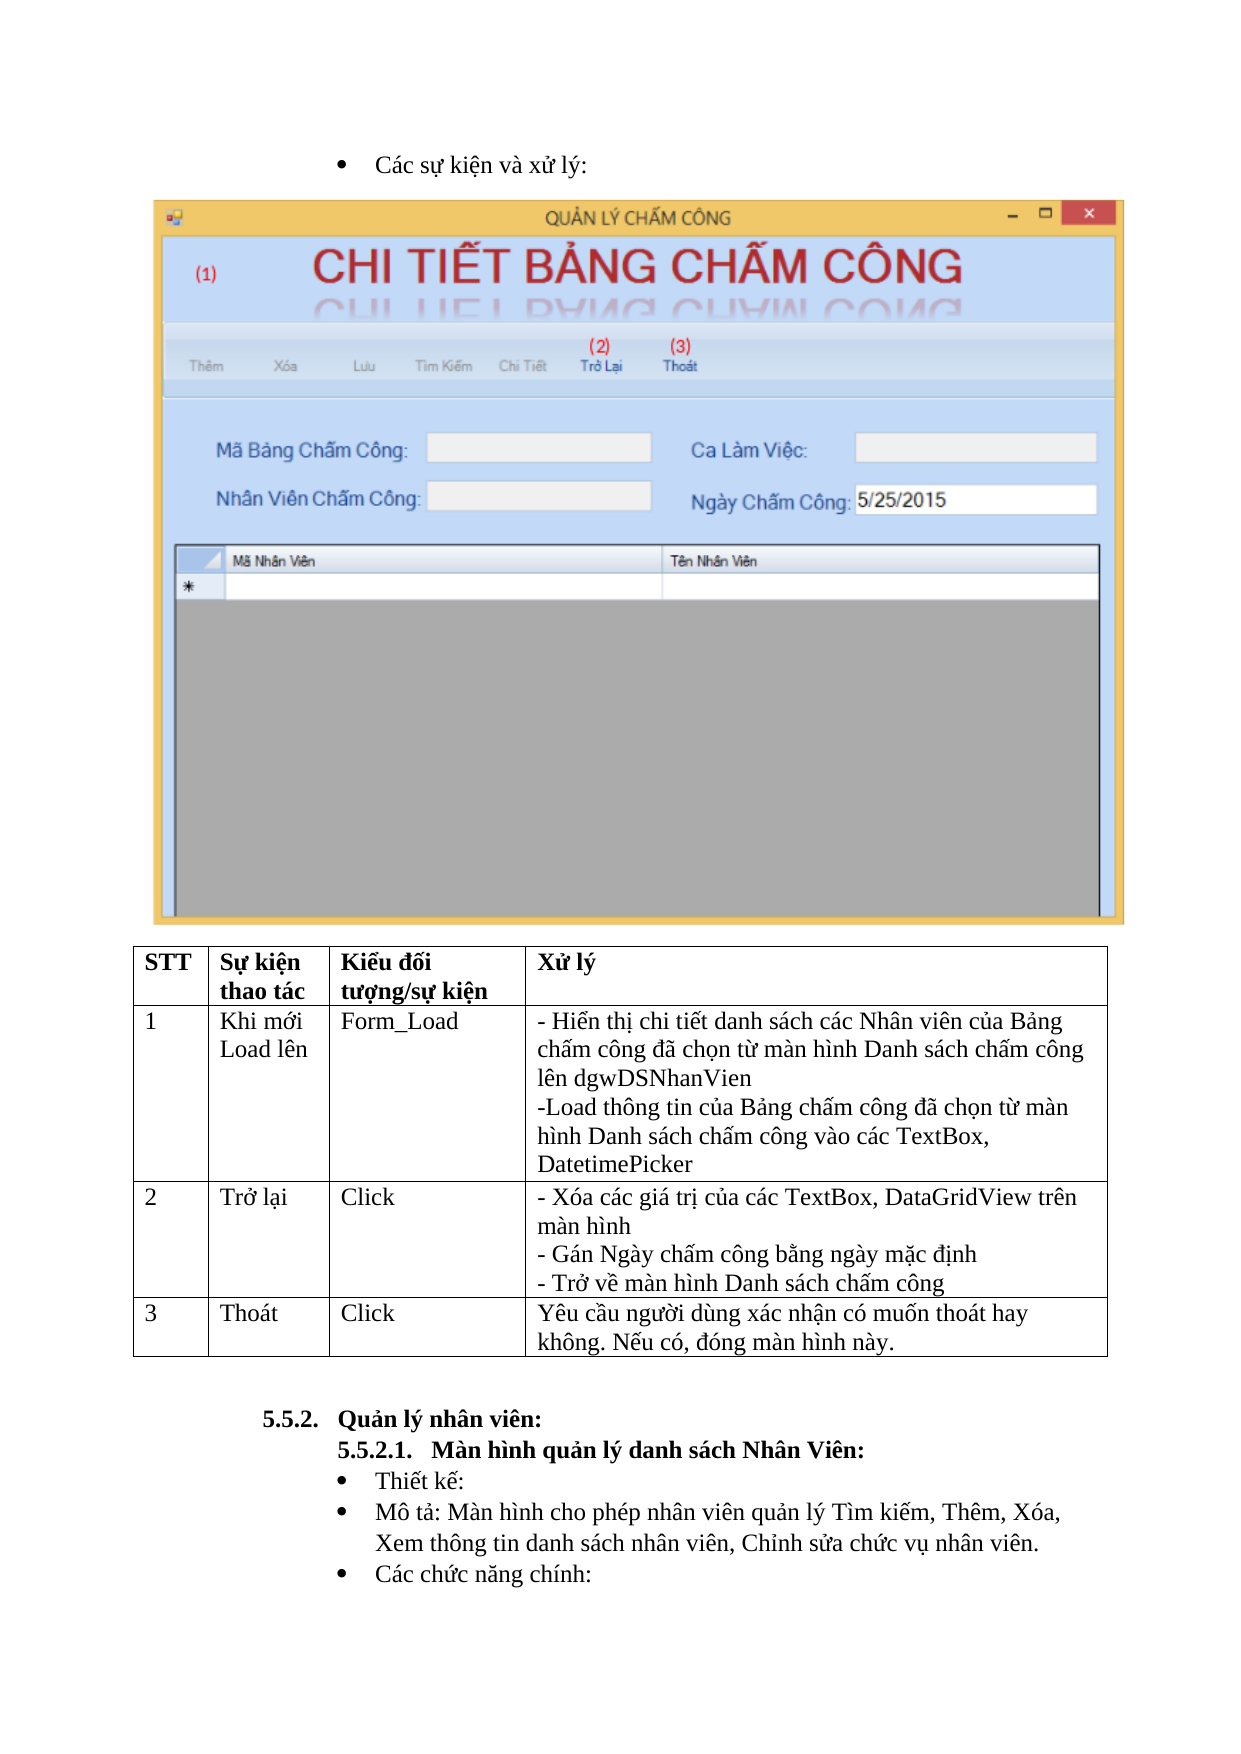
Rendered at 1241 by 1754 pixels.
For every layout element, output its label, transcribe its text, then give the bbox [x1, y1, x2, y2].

list Các chức năng chính: [337, 1559, 1090, 1588]
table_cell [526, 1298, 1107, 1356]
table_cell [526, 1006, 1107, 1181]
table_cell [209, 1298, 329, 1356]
list Các sự kiện và xử lý: [337, 150, 1090, 179]
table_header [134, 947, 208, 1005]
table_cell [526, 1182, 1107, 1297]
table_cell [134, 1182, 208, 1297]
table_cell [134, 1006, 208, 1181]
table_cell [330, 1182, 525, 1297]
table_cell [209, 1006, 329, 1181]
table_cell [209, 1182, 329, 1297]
list Quản lý nhân viên: [262, 1404, 1090, 1433]
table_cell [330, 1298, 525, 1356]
list Mô tả: Màn hình cho phép nhân viên quản lý Tìm kiếm, Thêm, Xóa, Xem thông tin danh sách nhân viên, Chỉnh sửa chức vụ nhân viên. [337, 1497, 1090, 1557]
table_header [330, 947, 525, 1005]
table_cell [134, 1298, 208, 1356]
list Thiết kế: [337, 1466, 1090, 1495]
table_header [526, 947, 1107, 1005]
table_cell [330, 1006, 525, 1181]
list Màn hình quản lý danh sách Nhân Viên: [337, 1435, 1090, 1464]
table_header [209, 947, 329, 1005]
